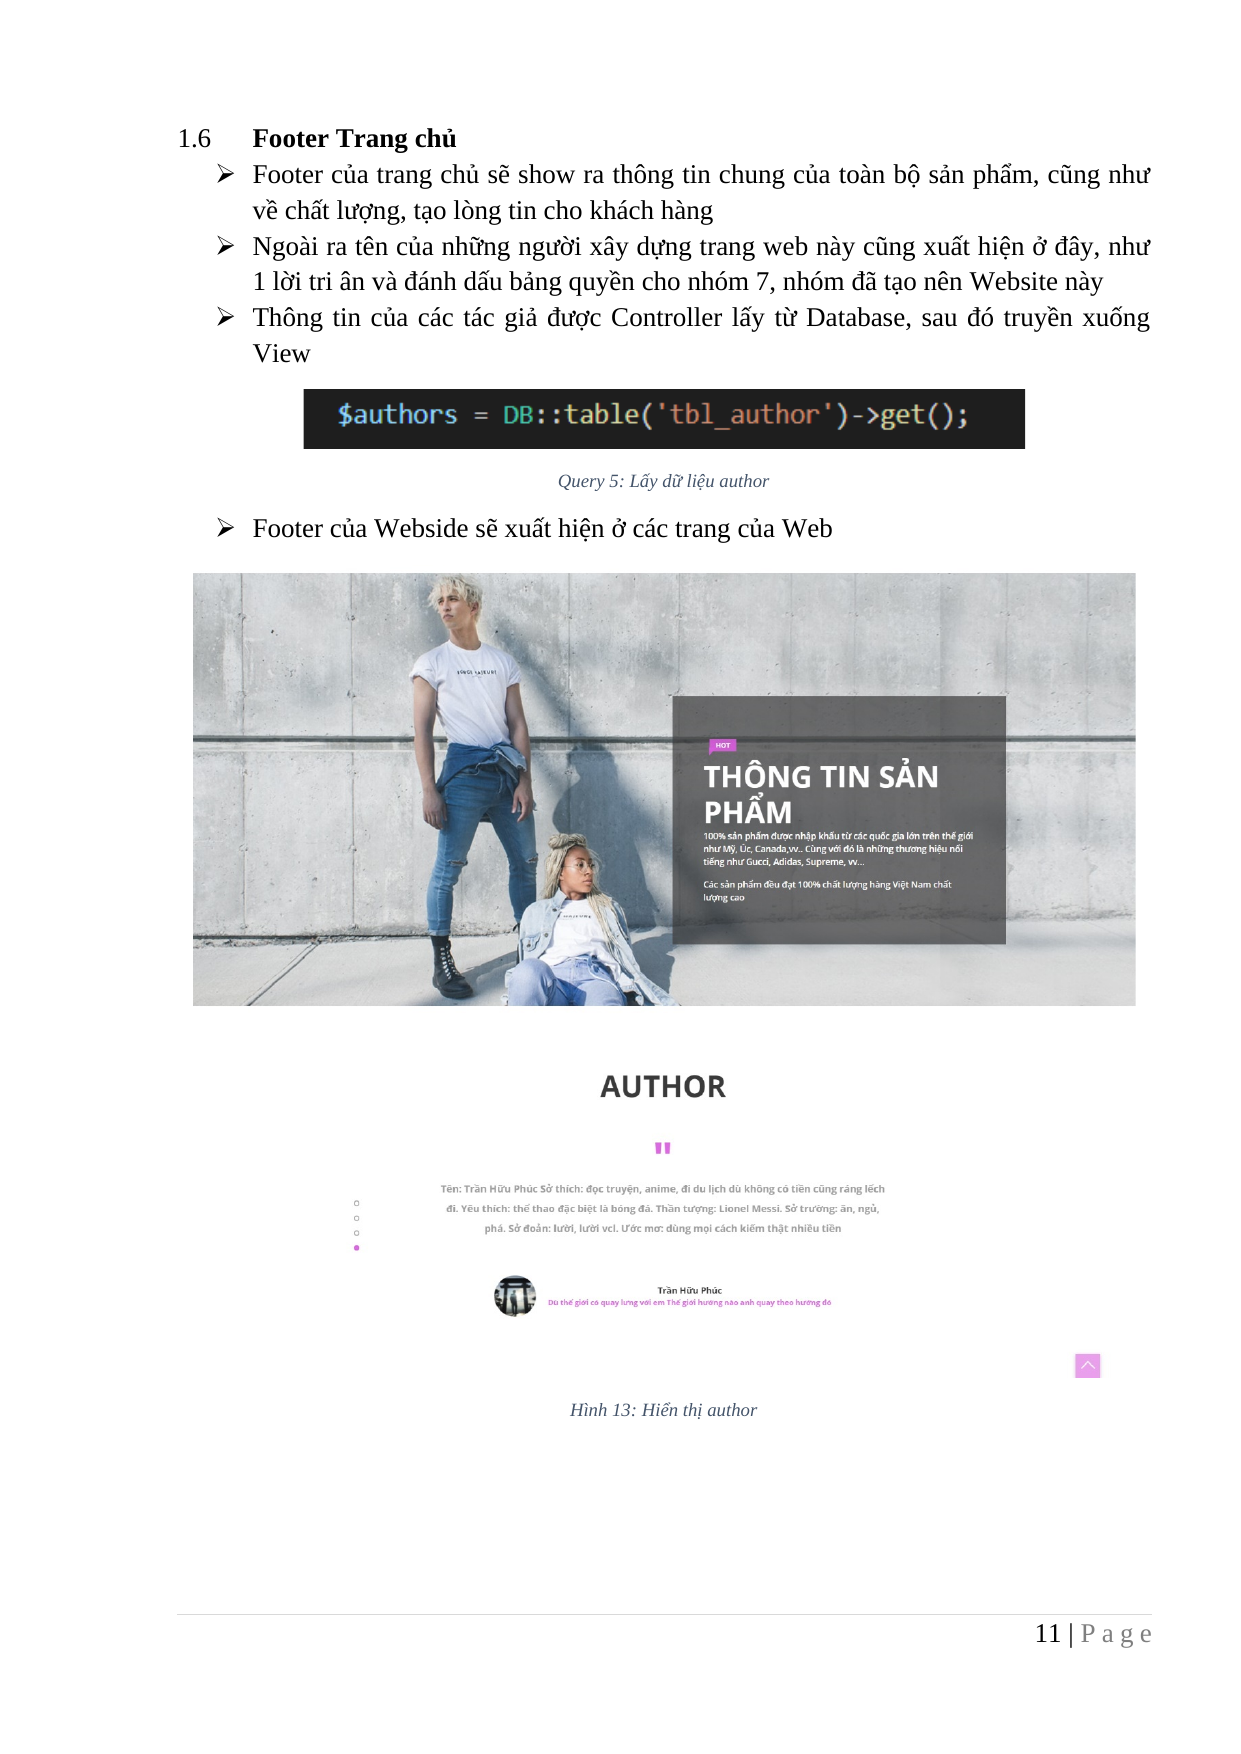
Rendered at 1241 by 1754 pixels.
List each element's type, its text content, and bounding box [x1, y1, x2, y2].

subtitle Footer Trang chủ [177, 122, 1152, 153]
picture [303, 389, 1026, 449]
list Footer của Webside sẽ xuất hiện ở các trang của Web [215, 512, 1152, 544]
text Hình 13: Hiển thị author [177, 1399, 1152, 1420]
list Ngoài ra tên của những người xây dựng trang web này cũng xuất hiện ở đây, như 1 lời tri ân và đánh dấu bảng quyền cho nhóm 7, nhóm đã tạo nên Website này [215, 229, 1152, 297]
list Thông tin của các tác giả được Controller lấy từ Database, sau đó truyền xuống View [215, 301, 1152, 368]
list Footer của trang chủ sẽ show ra thông tin chung của toàn bộ sản phẩm, cũng như về chất lượng, tạo lòng tin cho khách hàng [215, 158, 1152, 225]
picture [193, 565, 1136, 1378]
